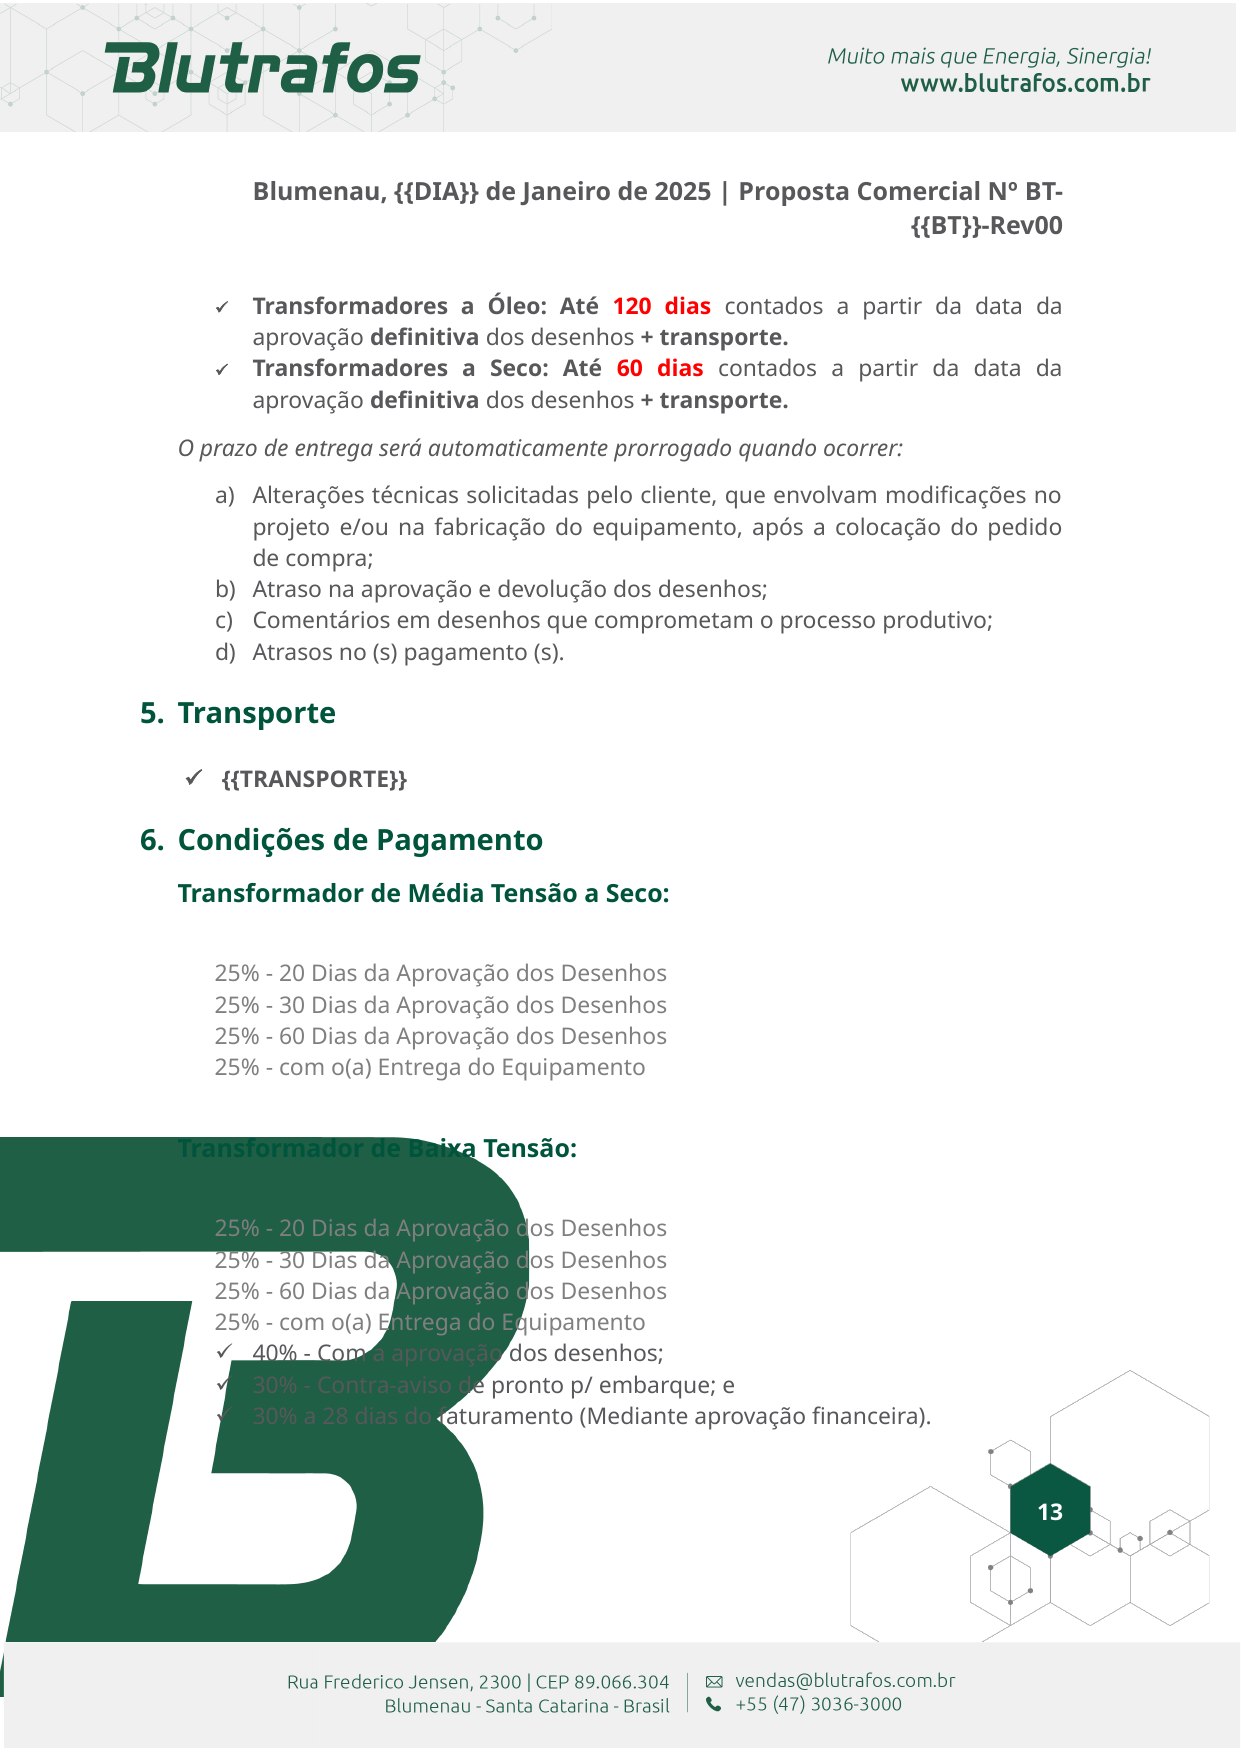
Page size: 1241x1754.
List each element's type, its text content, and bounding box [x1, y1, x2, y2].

text 25% - 60 Dias da Aprovação dos Desenhos [214, 1020, 1063, 1051]
subtitle Transporte [140, 692, 1063, 732]
text 25% - 30 Dias da Aprovação dos Desenhos [214, 989, 1063, 1020]
list Atrasos no (s) pagamento (s). [215, 636, 1063, 667]
picture [0, 3, 1236, 132]
subtitle Condições de Pagamento [140, 819, 1063, 859]
text O prazo de entrega será automaticamente prorrogado quando ocorrer: [177, 431, 1063, 463]
list 40% - Com a aprovação dos desenhos; [215, 1337, 1063, 1368]
list Transformadores a Seco: Até 60 dias contados a partir da data da aprovação definitiva dos desenhos + transporte. [215, 352, 1063, 415]
text 25% - com o(a) Entrega do Equipamento [214, 1306, 1063, 1337]
list Comentários em desenhos que comprometam o processo produtivo; [215, 604, 1063, 636]
list 30% - Contra-aviso de pronto p/ embarque; e [215, 1368, 1063, 1400]
list {{TRANSPORTE}} [184, 763, 1063, 794]
text 25% - 20 Dias da Aprovação dos Desenhos [214, 1212, 1063, 1243]
text 25% - 20 Dias da Aprovação dos Desenhos [214, 957, 1063, 989]
list Transformadores a Óleo: Até 120 dias contados a partir da data da aprovação definitiva dos desenhos + transporte. [215, 290, 1063, 352]
text 25% - 30 Dias da Aprovação dos Desenhos [214, 1243, 1063, 1275]
text 25% - 60 Dias da Aprovação dos Desenhos [214, 1275, 1063, 1306]
text 25% - com o(a) Entrega do Equipamento [214, 1051, 1063, 1082]
text Transformador de Média Tensão a Seco: [177, 875, 1063, 941]
list Atraso na aprovação e devolução dos desenhos; [215, 573, 1063, 604]
list 30% a 28 dias do faturamento (Mediante aprovação financeira). [215, 1400, 1063, 1431]
picture [0, 1137, 1241, 1748]
text Transformador de Baixa Tensão: [177, 1130, 1063, 1196]
list Alterações técnicas solicitadas pelo cliente, que envolvam modificações no projeto e/ou na fabricação do equipamento, após a colocação do pedido de compra; [215, 479, 1063, 573]
